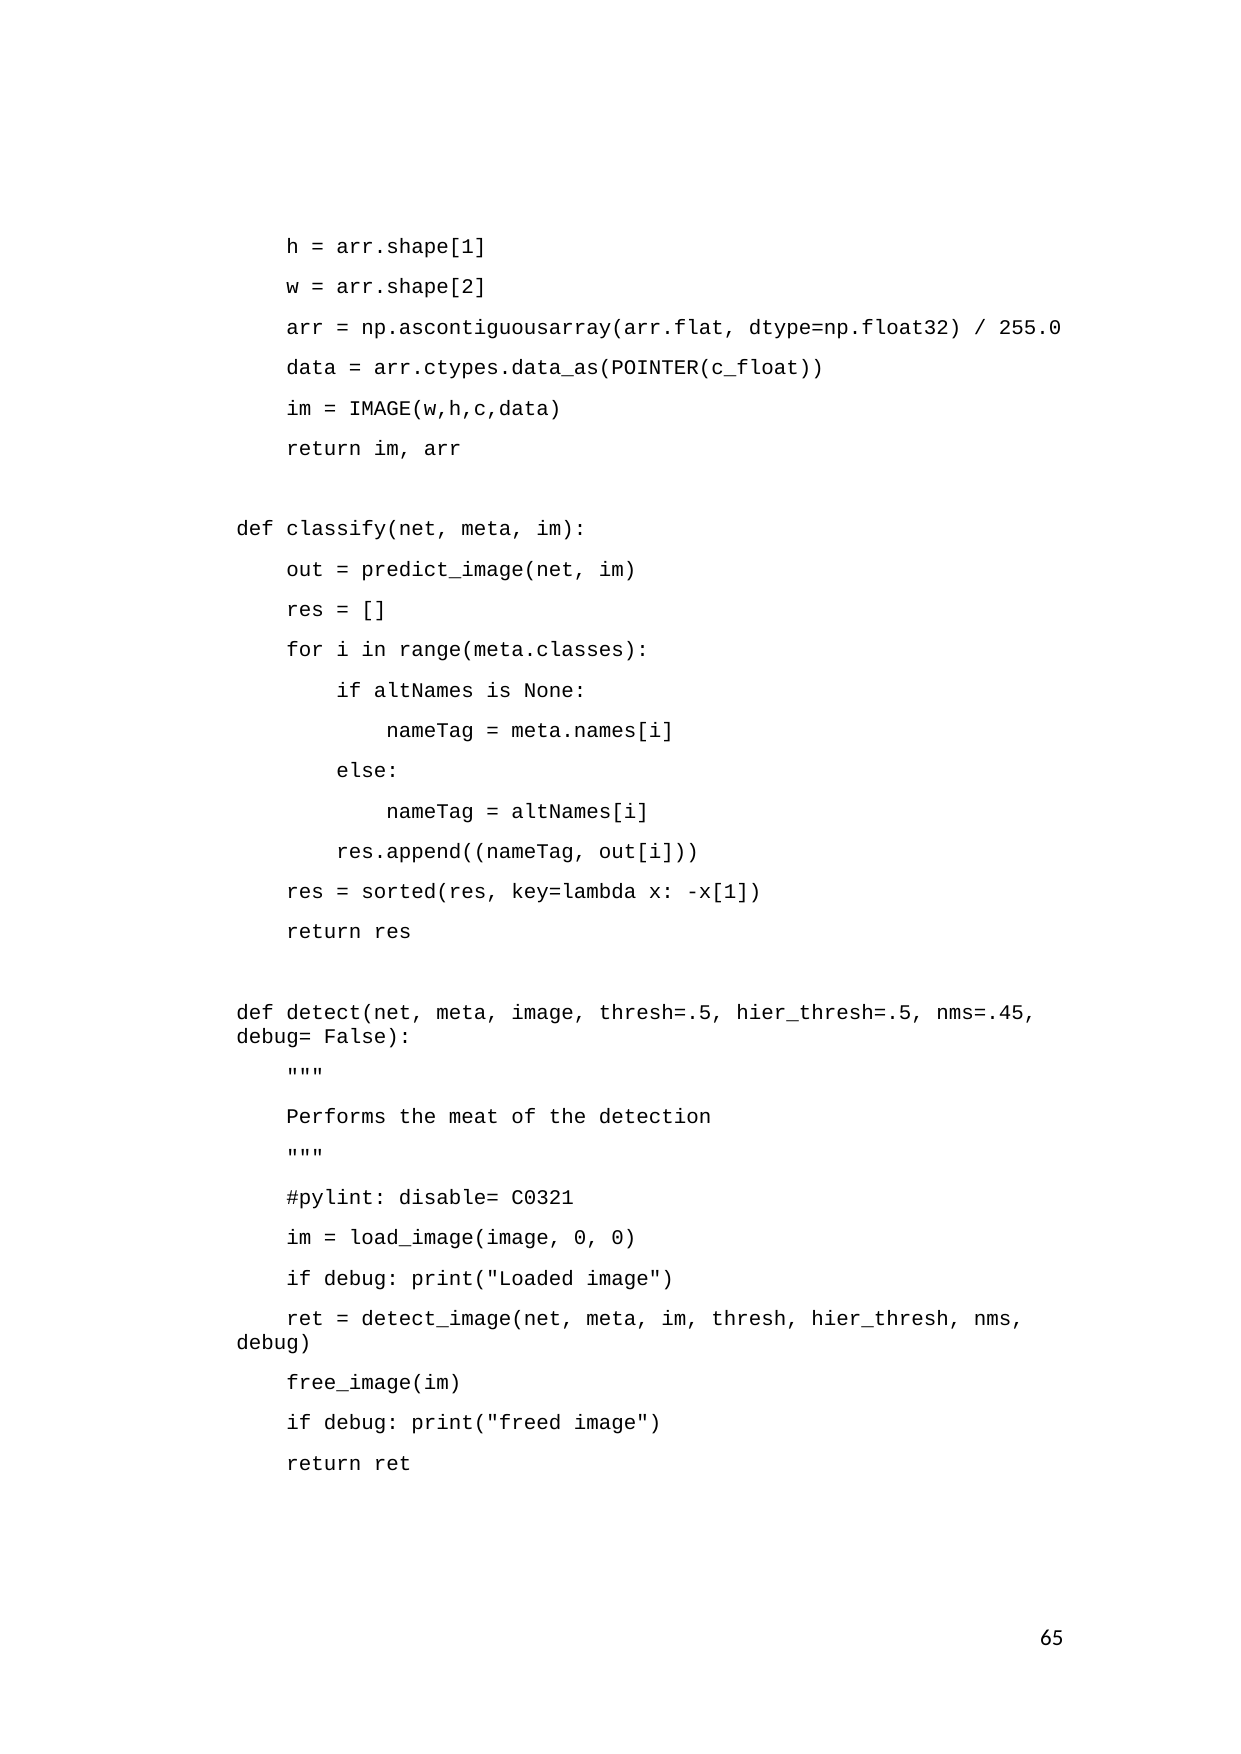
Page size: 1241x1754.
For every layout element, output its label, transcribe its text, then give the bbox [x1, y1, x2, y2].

text if altNames is None: [236, 680, 1063, 703]
text def classify(net, meta, im): [236, 518, 1063, 542]
text nameTag = meta.names[i] [236, 720, 1063, 744]
text return res [236, 922, 1063, 945]
text """ [236, 1066, 1063, 1090]
text free_image(im) [236, 1372, 1063, 1396]
text return ret [236, 1453, 1063, 1476]
text ret = detect_image(net, meta, im, thresh, hier_thresh, nms, debug) [236, 1308, 1063, 1355]
text res = sorted(res, key=lambda x: -x[1]) [236, 881, 1063, 905]
text arr = np.ascontiguousarray(arr.flat, dtype=np.float32) / 255.0 [236, 317, 1063, 341]
text im = IMAGE(w,h,c,data) [236, 397, 1063, 421]
text nameTag = altNames[i] [236, 801, 1063, 824]
text if debug: print("freed image") [236, 1412, 1063, 1436]
text #pylint: disable= C0321 [236, 1187, 1063, 1211]
text else: [236, 760, 1063, 784]
text data = arr.ctypes.data_as(POINTER(c_float)) [236, 357, 1063, 381]
text res = [] [236, 599, 1063, 623]
text h = arr.shape[1] [236, 236, 1063, 260]
text for i in range(meta.classes): [236, 639, 1063, 663]
text w = arr.shape[2] [236, 277, 1063, 300]
text im = load_image(image, 0, 0) [236, 1227, 1063, 1251]
text def detect(net, meta, image, thresh=.5, hier_thresh=.5, nms=.45, debug= False): [236, 1002, 1063, 1049]
text return im, arr [236, 438, 1063, 461]
text if debug: print("Loaded image") [236, 1268, 1063, 1291]
text Performs the meat of the detection [236, 1106, 1063, 1130]
text res.append((nameTag, out[i])) [236, 841, 1063, 864]
text """ [236, 1147, 1063, 1170]
text out = predict_image(net, im) [236, 559, 1063, 582]
